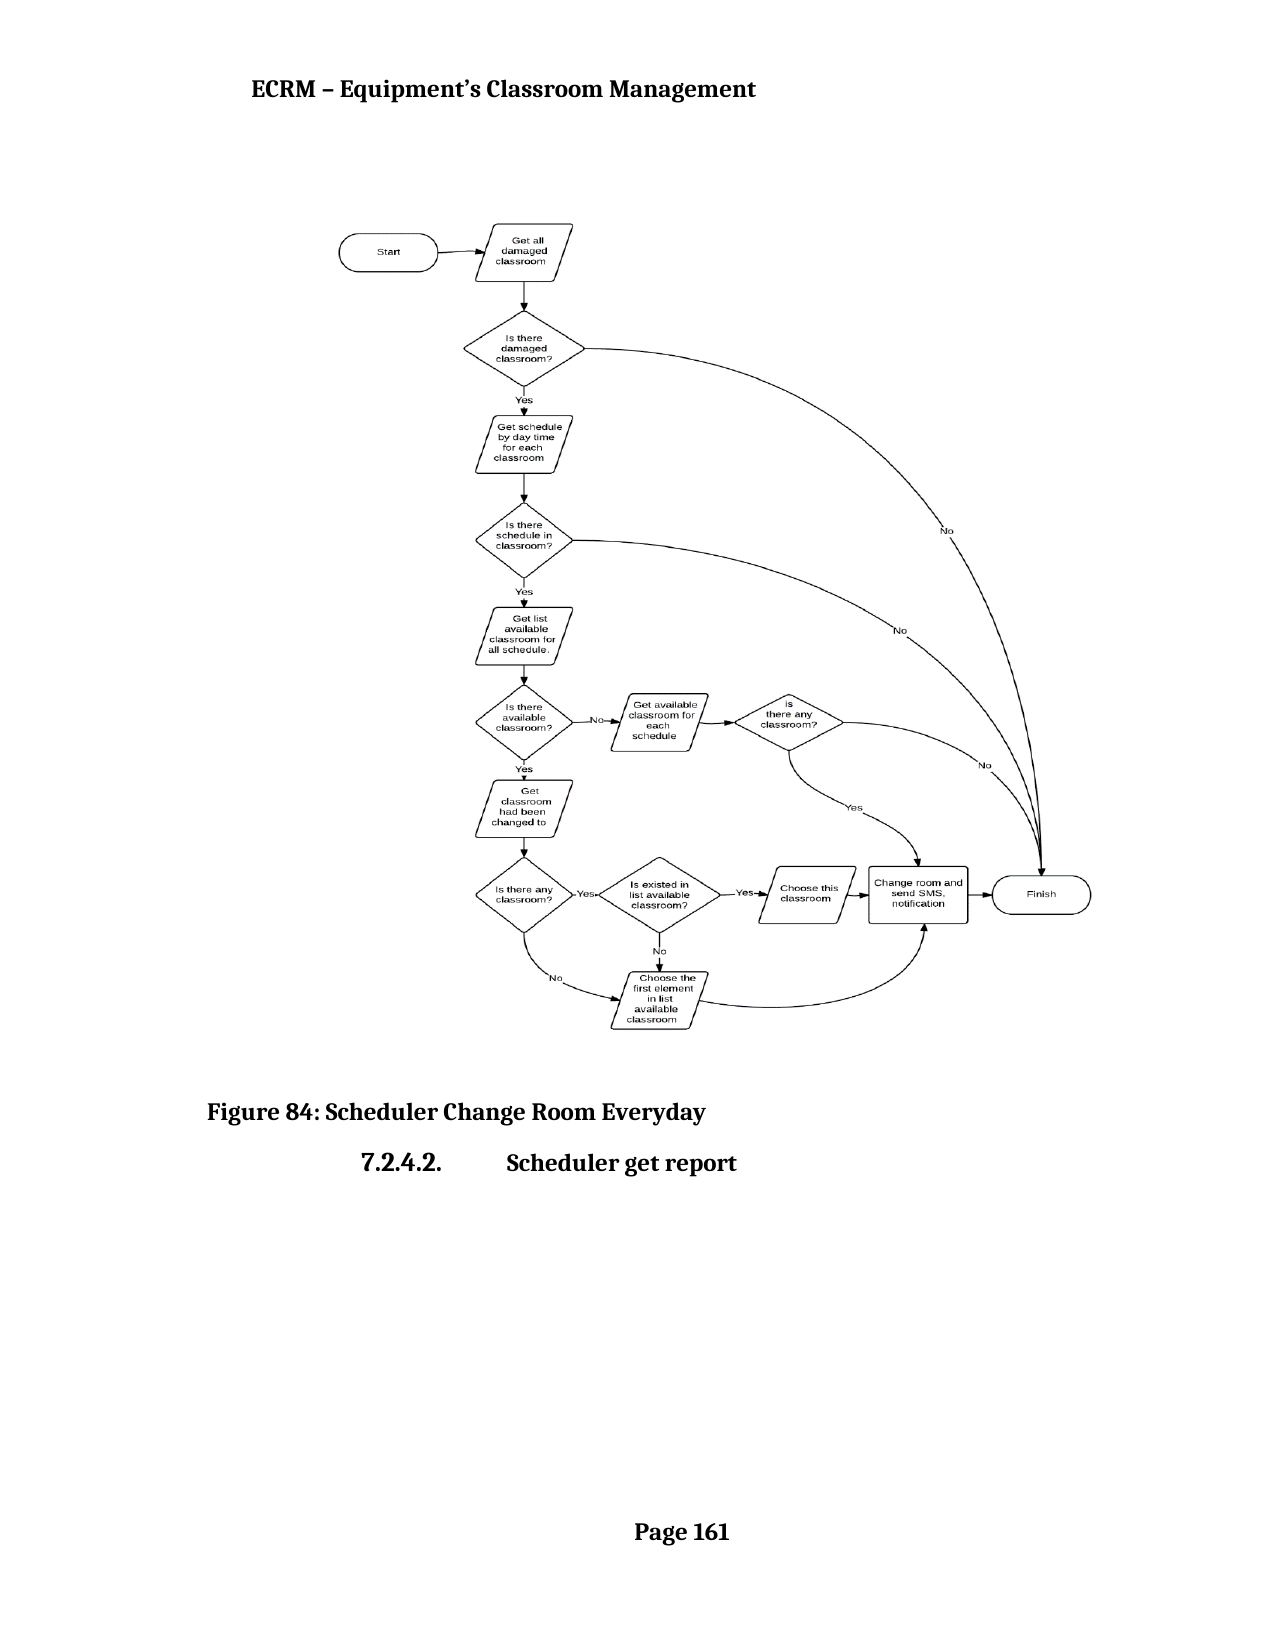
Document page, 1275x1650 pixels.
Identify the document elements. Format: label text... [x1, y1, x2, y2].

text Figure 84: Scheduler Change Room Everyday [207, 1098, 1157, 1127]
list Scheduler get report [361, 1147, 1157, 1178]
picture [265, 147, 1152, 1073]
